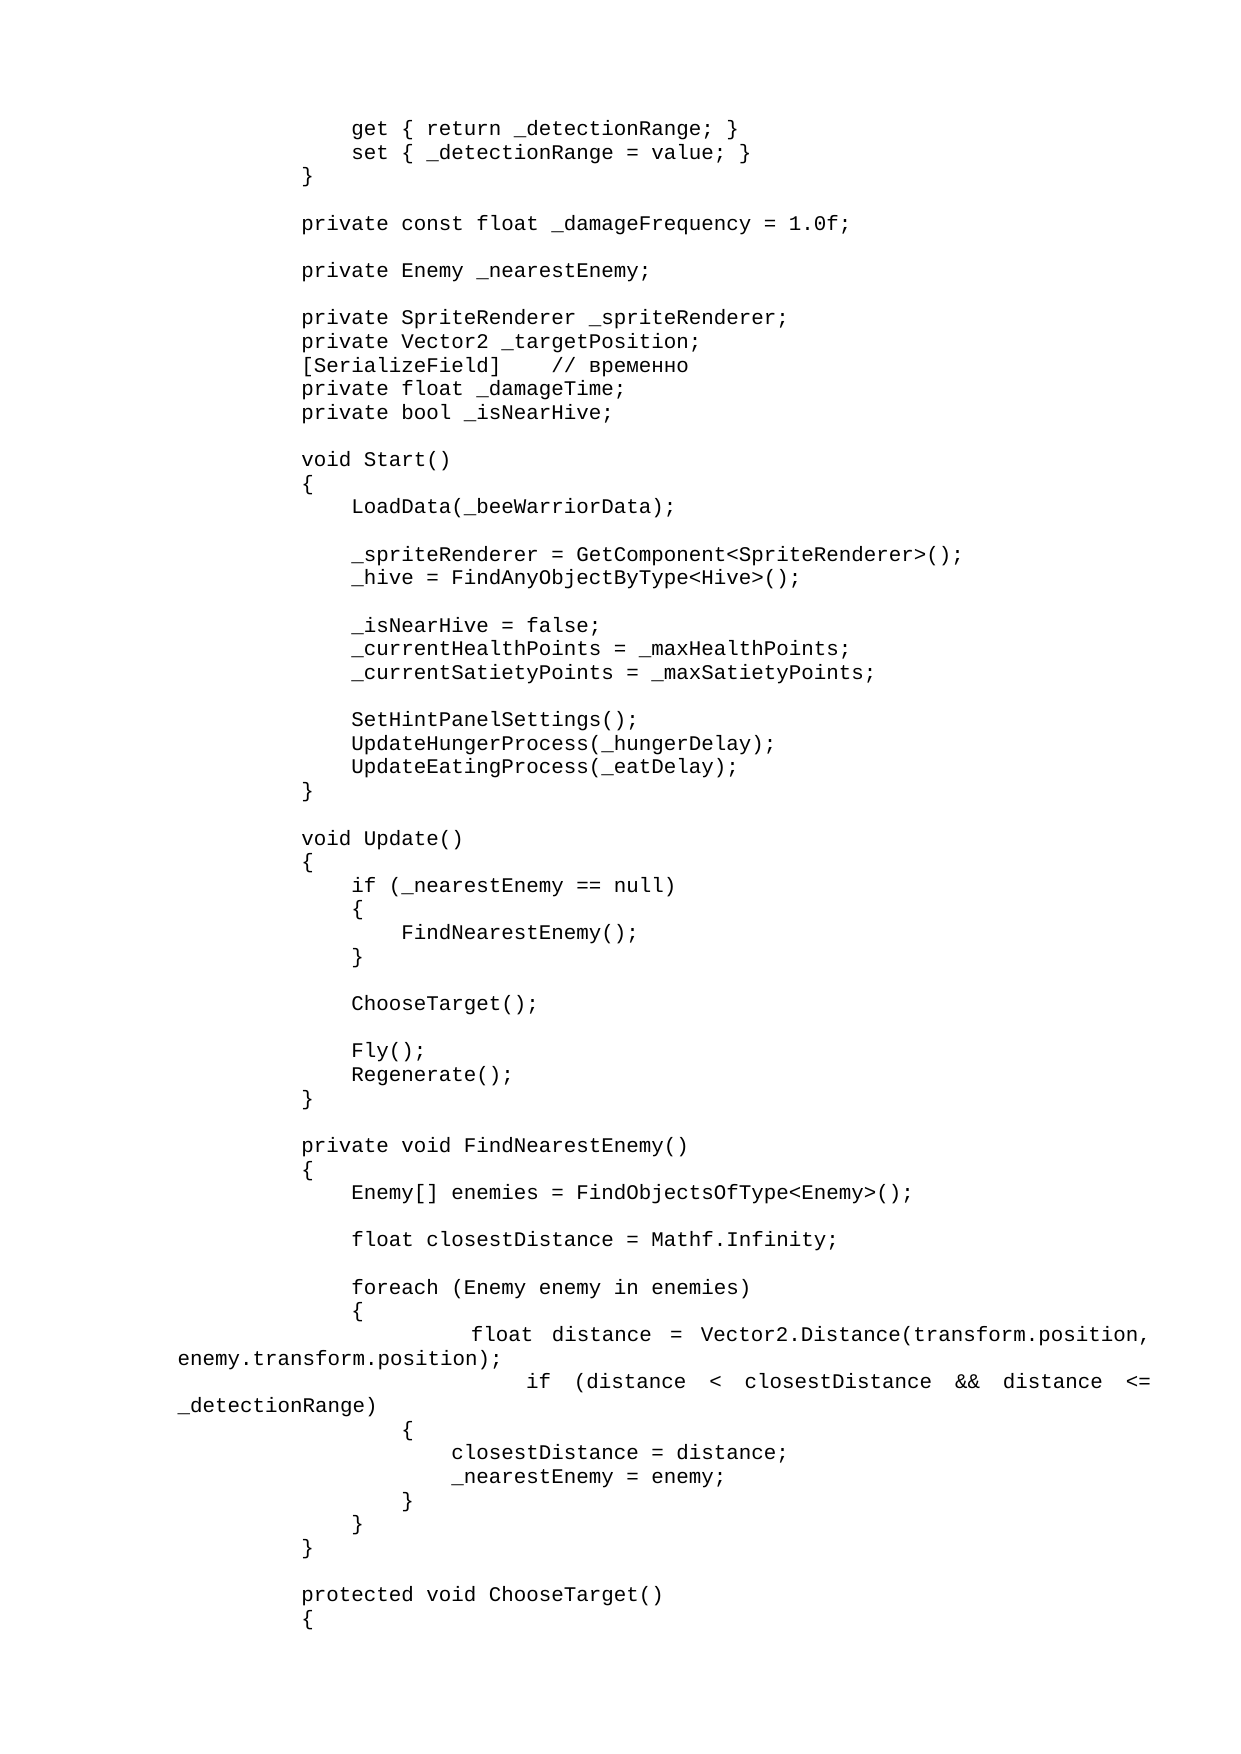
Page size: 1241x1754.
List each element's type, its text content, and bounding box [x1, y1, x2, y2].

text _currentSatietyPoints = _maxSatietyPoints; [177, 662, 1152, 686]
text protected void ChooseTarget() [177, 1584, 1152, 1608]
text [SerializeField] // временно [177, 354, 1152, 378]
text } [177, 1513, 1152, 1537]
text private const float _damageFrequency = 1.0f; [177, 213, 1152, 236]
text } [177, 780, 1152, 804]
text } [177, 1537, 1152, 1561]
text Fly(); [177, 1040, 1152, 1064]
text } [177, 165, 1152, 189]
text private SpriteRenderer _spriteRenderer; [177, 307, 1152, 331]
text { [177, 1419, 1152, 1442]
text void Update() [177, 827, 1152, 851]
text UpdateEatingProcess(_eatDelay); [177, 757, 1152, 780]
text float distance = Vector2.Distance(transform.position, enemy.transform.position); [177, 1324, 1152, 1371]
text { [177, 1608, 1152, 1631]
text foreach (Enemy enemy in enemies) [177, 1277, 1152, 1300]
text { [177, 1158, 1152, 1182]
text LoadData(_beeWarriorData); [177, 496, 1152, 520]
text Regenerate(); [177, 1064, 1152, 1088]
text } [177, 946, 1152, 969]
text _hive = FindAnyObjectByType<Hive>(); [177, 567, 1152, 591]
text _nearestEnemy = enemy; [177, 1466, 1152, 1489]
text { [177, 898, 1152, 922]
text set { _detectionRange = value; } [177, 142, 1152, 165]
text private void FindNearestEnemy() [177, 1135, 1152, 1158]
text void Start() [177, 449, 1152, 473]
text { [177, 851, 1152, 875]
text _isNearHive = false; [177, 615, 1152, 638]
text } [177, 1088, 1152, 1111]
text get { return _detectionRange; } [177, 118, 1152, 142]
text SetHintPanelSettings(); [177, 709, 1152, 733]
text if (_nearestEnemy == null) [177, 875, 1152, 898]
text { [177, 473, 1152, 496]
text float closestDistance = Mathf.Infinity; [177, 1229, 1152, 1253]
text closestDistance = distance; [177, 1442, 1152, 1466]
text private Enemy _nearestEnemy; [177, 260, 1152, 284]
text _spriteRenderer = GetComponent<SpriteRenderer>(); [177, 544, 1152, 567]
text ChooseTarget(); [177, 993, 1152, 1017]
text private float _damageTime; [177, 378, 1152, 402]
text private Vector2 _targetPosition; [177, 331, 1152, 354]
text private bool _isNearHive; [177, 402, 1152, 426]
text if (distance < closestDistance && distance <= _detectionRange) [177, 1371, 1152, 1419]
text } [177, 1489, 1152, 1513]
text Enemy[] enemies = FindObjectsOfType<Enemy>(); [177, 1182, 1152, 1206]
text FindNearestEnemy(); [177, 922, 1152, 946]
text _currentHealthPoints = _maxHealthPoints; [177, 638, 1152, 662]
text { [177, 1300, 1152, 1324]
text UpdateHungerProcess(_hungerDelay); [177, 733, 1152, 757]
